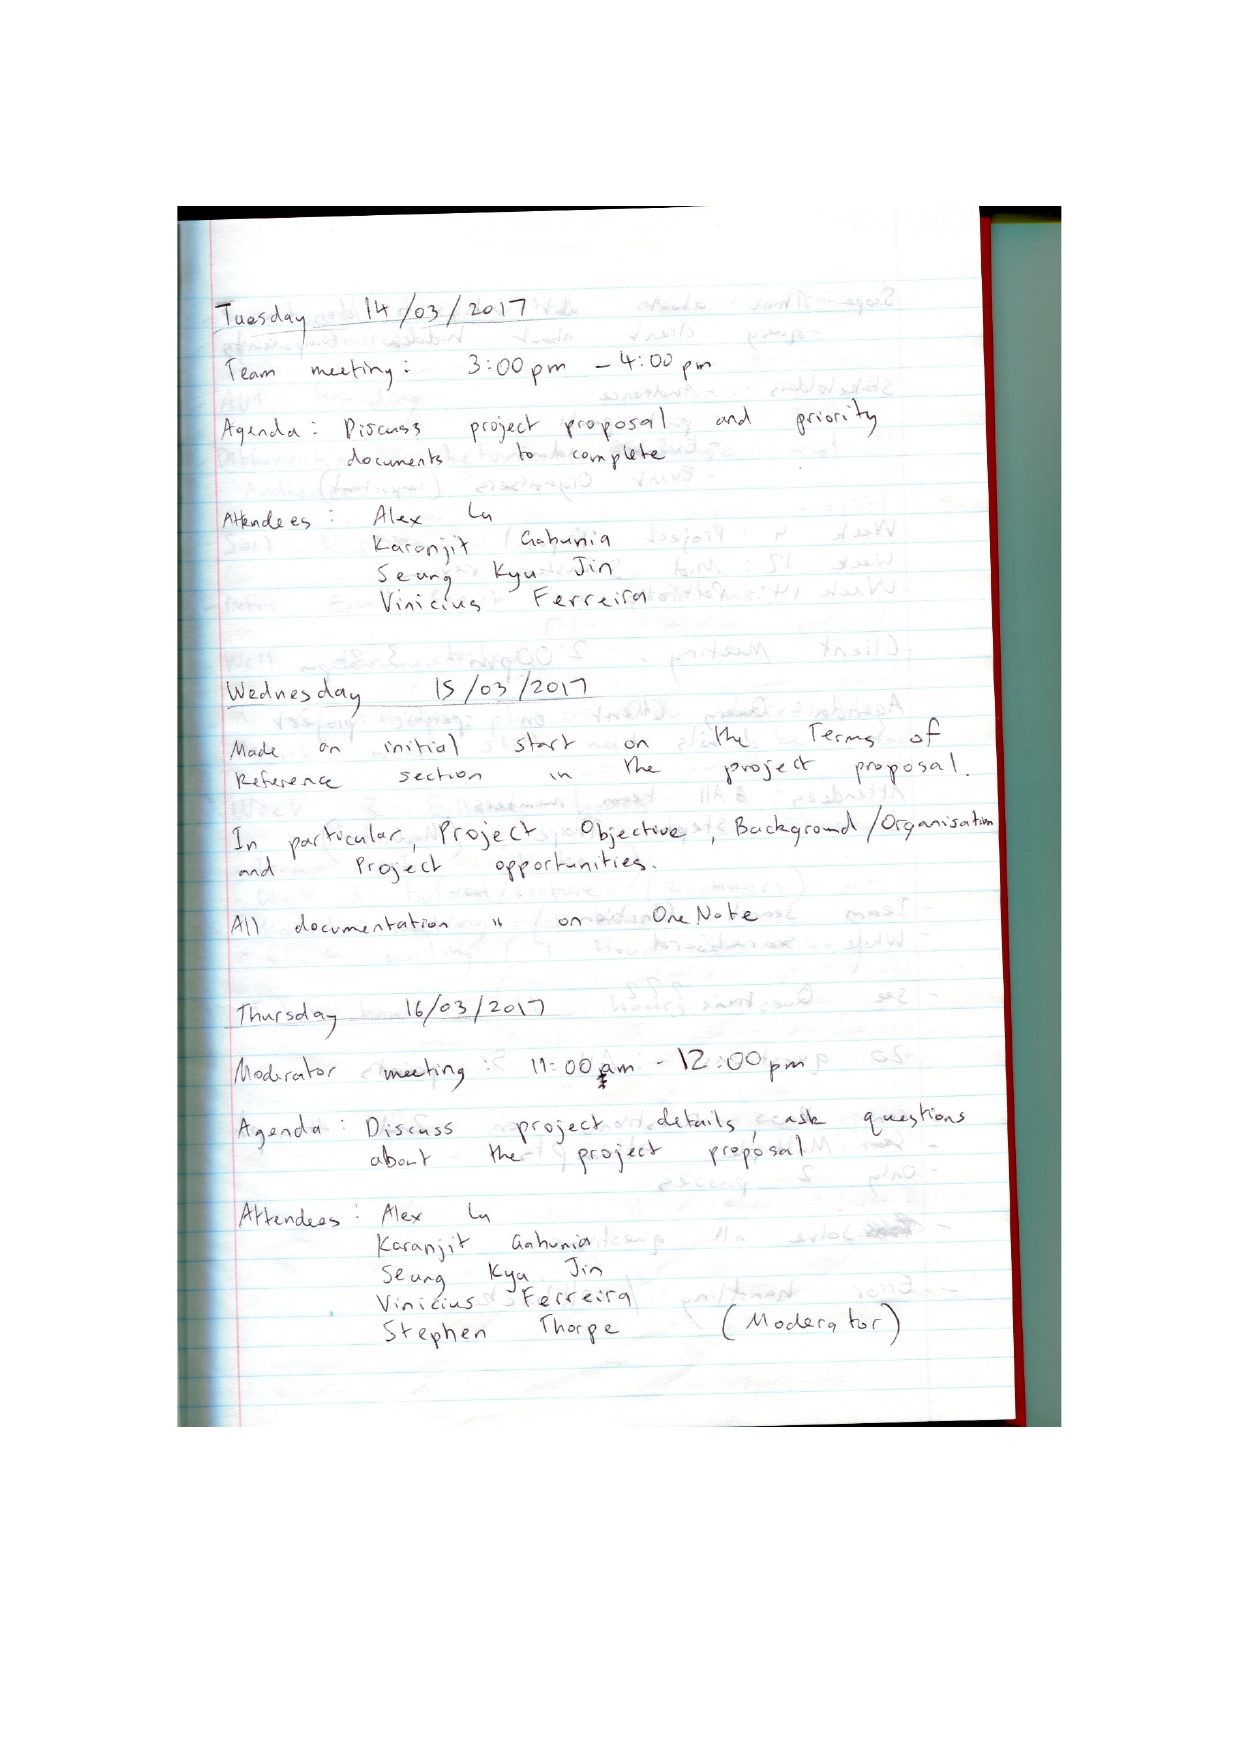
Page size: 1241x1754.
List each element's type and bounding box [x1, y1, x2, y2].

picture [177, 206, 1062, 1427]
